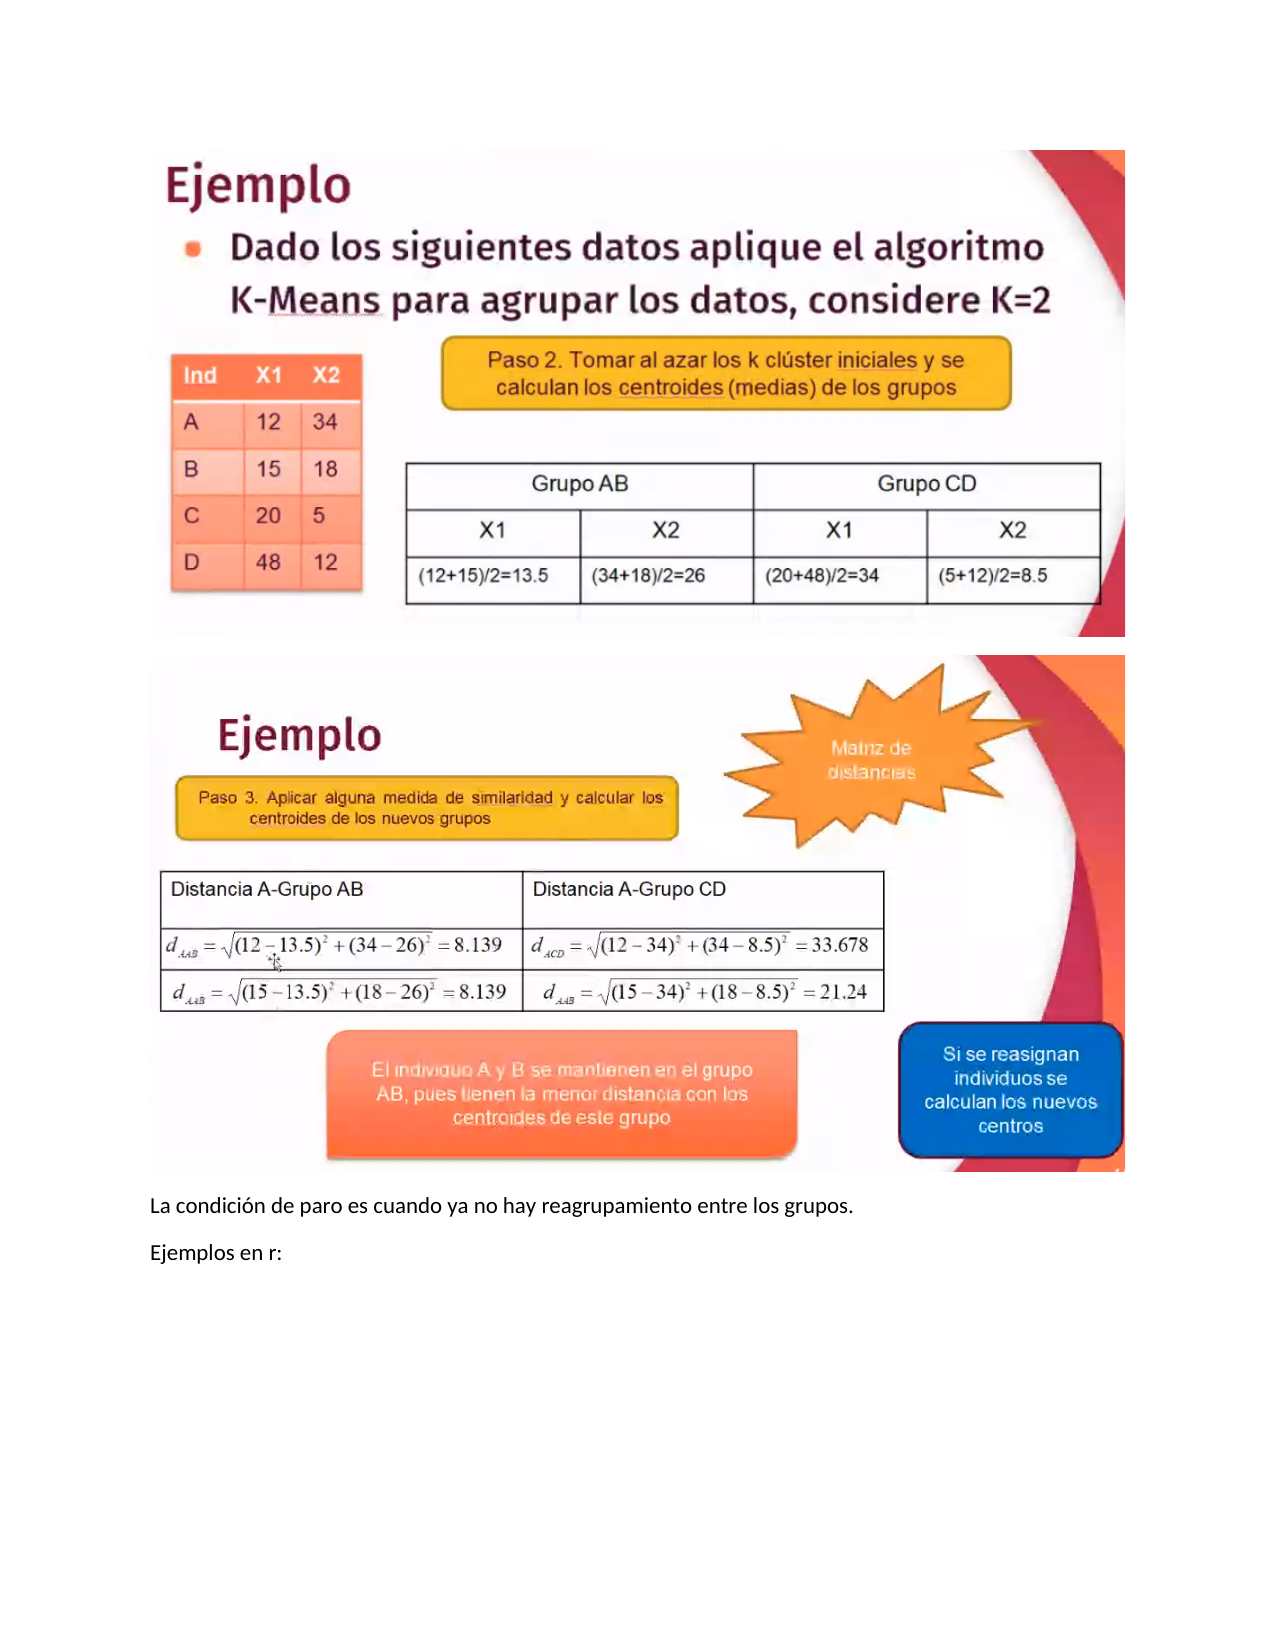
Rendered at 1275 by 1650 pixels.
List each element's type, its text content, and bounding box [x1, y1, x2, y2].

picture [150, 150, 1125, 637]
picture [150, 655, 1125, 1172]
text La condición de paro es cuando ya no hay reagrupamiento entre los grupos. [150, 1191, 1125, 1219]
text Ejemplos en r: [150, 1238, 1125, 1266]
